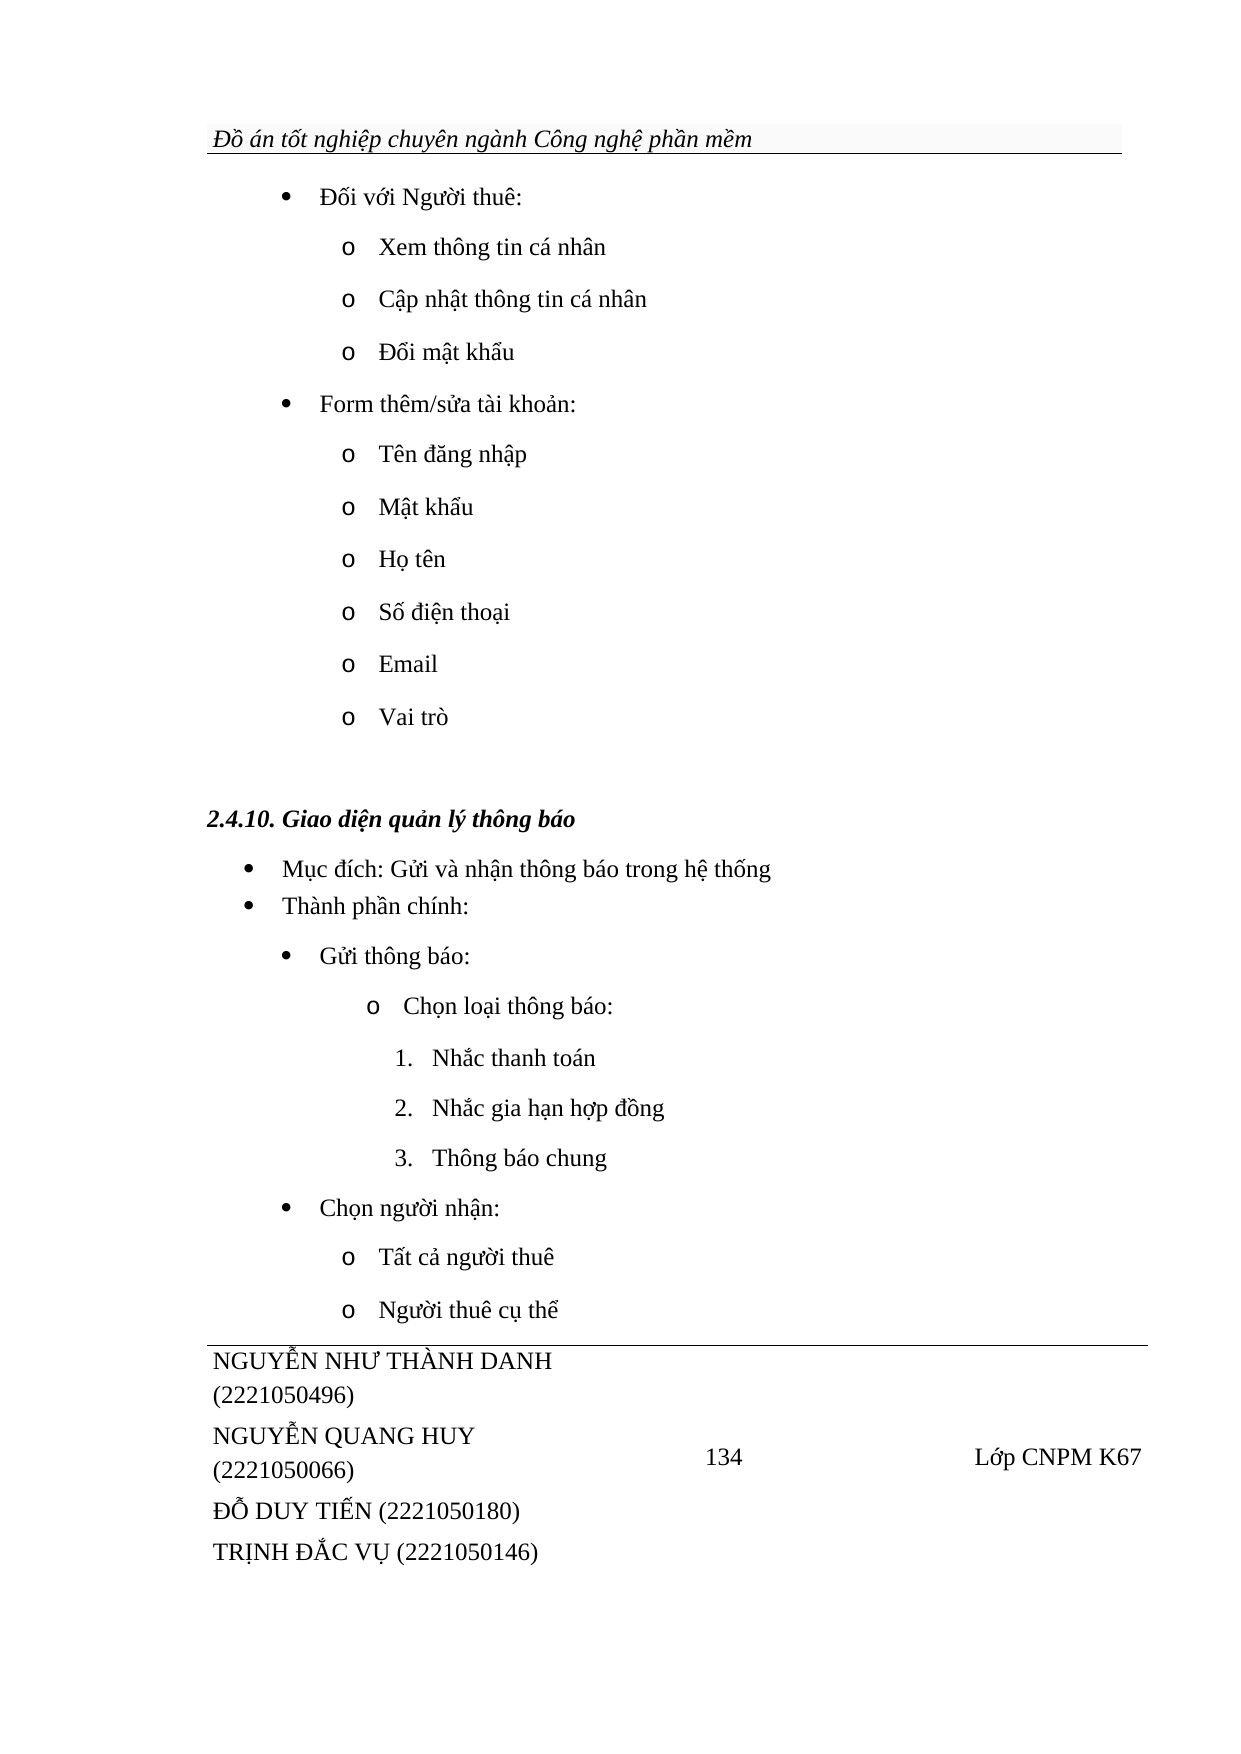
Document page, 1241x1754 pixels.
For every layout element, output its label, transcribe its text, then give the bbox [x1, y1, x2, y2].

list Tất cả người thuê [341, 1242, 1122, 1273]
list Cập nhật thông tin cá nhân [341, 284, 1122, 315]
list Nhắc thanh toán [394, 1043, 1122, 1072]
list Chọn loại thông báo: [366, 991, 1122, 1022]
list Đổi mật khẩu [341, 337, 1122, 368]
list Họ tên [341, 544, 1122, 575]
list Giao diện quản lý thông báo [207, 804, 1122, 833]
list Email [341, 649, 1122, 680]
list Form thêm/sửa tài khoản: [282, 389, 1122, 418]
list Thành phần chính: [244, 891, 1122, 920]
list Vai trò [341, 702, 1122, 733]
list Chọn người nhận: [282, 1193, 1122, 1221]
list Người thuê cụ thể [341, 1295, 1122, 1326]
list Gửi thông báo: [282, 941, 1122, 970]
list Mục đích: Gửi và nhận thông báo trong hệ thống [244, 854, 1122, 883]
list Mật khẩu [341, 492, 1122, 523]
list Nhắc gia hạn hợp đồng [394, 1093, 1122, 1122]
list Tên đăng nhập [341, 439, 1122, 470]
list Đối với Người thuê: [282, 182, 1122, 211]
list Thông báo chung [394, 1143, 1122, 1172]
list Số điện thoại [341, 597, 1122, 628]
list Xem thông tin cá nhân [341, 232, 1122, 263]
